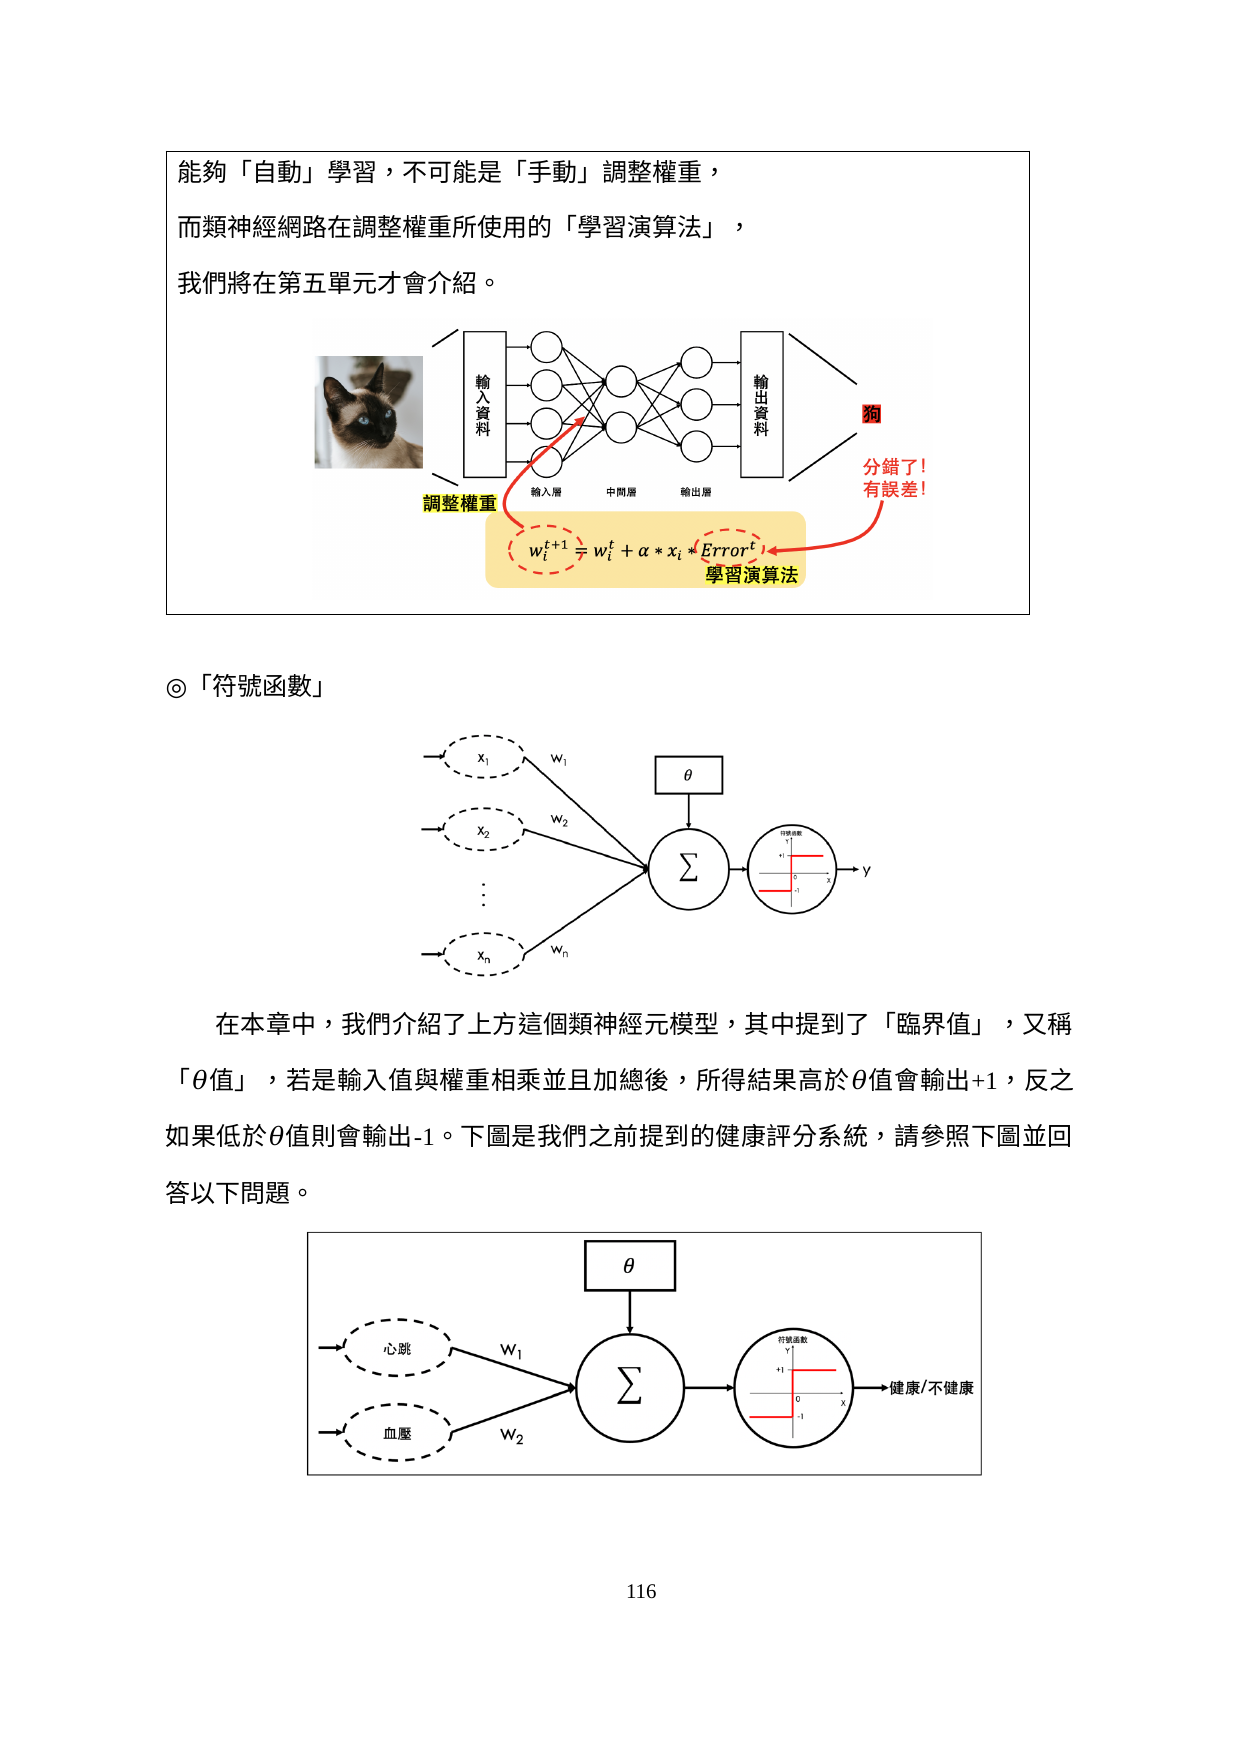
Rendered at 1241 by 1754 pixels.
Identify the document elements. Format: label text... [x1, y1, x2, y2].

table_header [167, 152, 1029, 614]
picture [304, 1228, 986, 1479]
text ◎「符號函數」 [165, 666, 1075, 702]
text 在本章中，我們介紹了上方這個類神經元模型，其中提到了「臨界值」，又稱「𝜃值」，若是輸入值與權重相乘並且加總後，所得結果高於𝜃值會輸出+1，反之如果低於𝜃值則會輸出-1。下圖是我們之前提到的健康評分系統，請參照下圖並回答以下問題。 [165, 1004, 1075, 1210]
picture [312, 318, 933, 600]
picture [408, 720, 883, 990]
